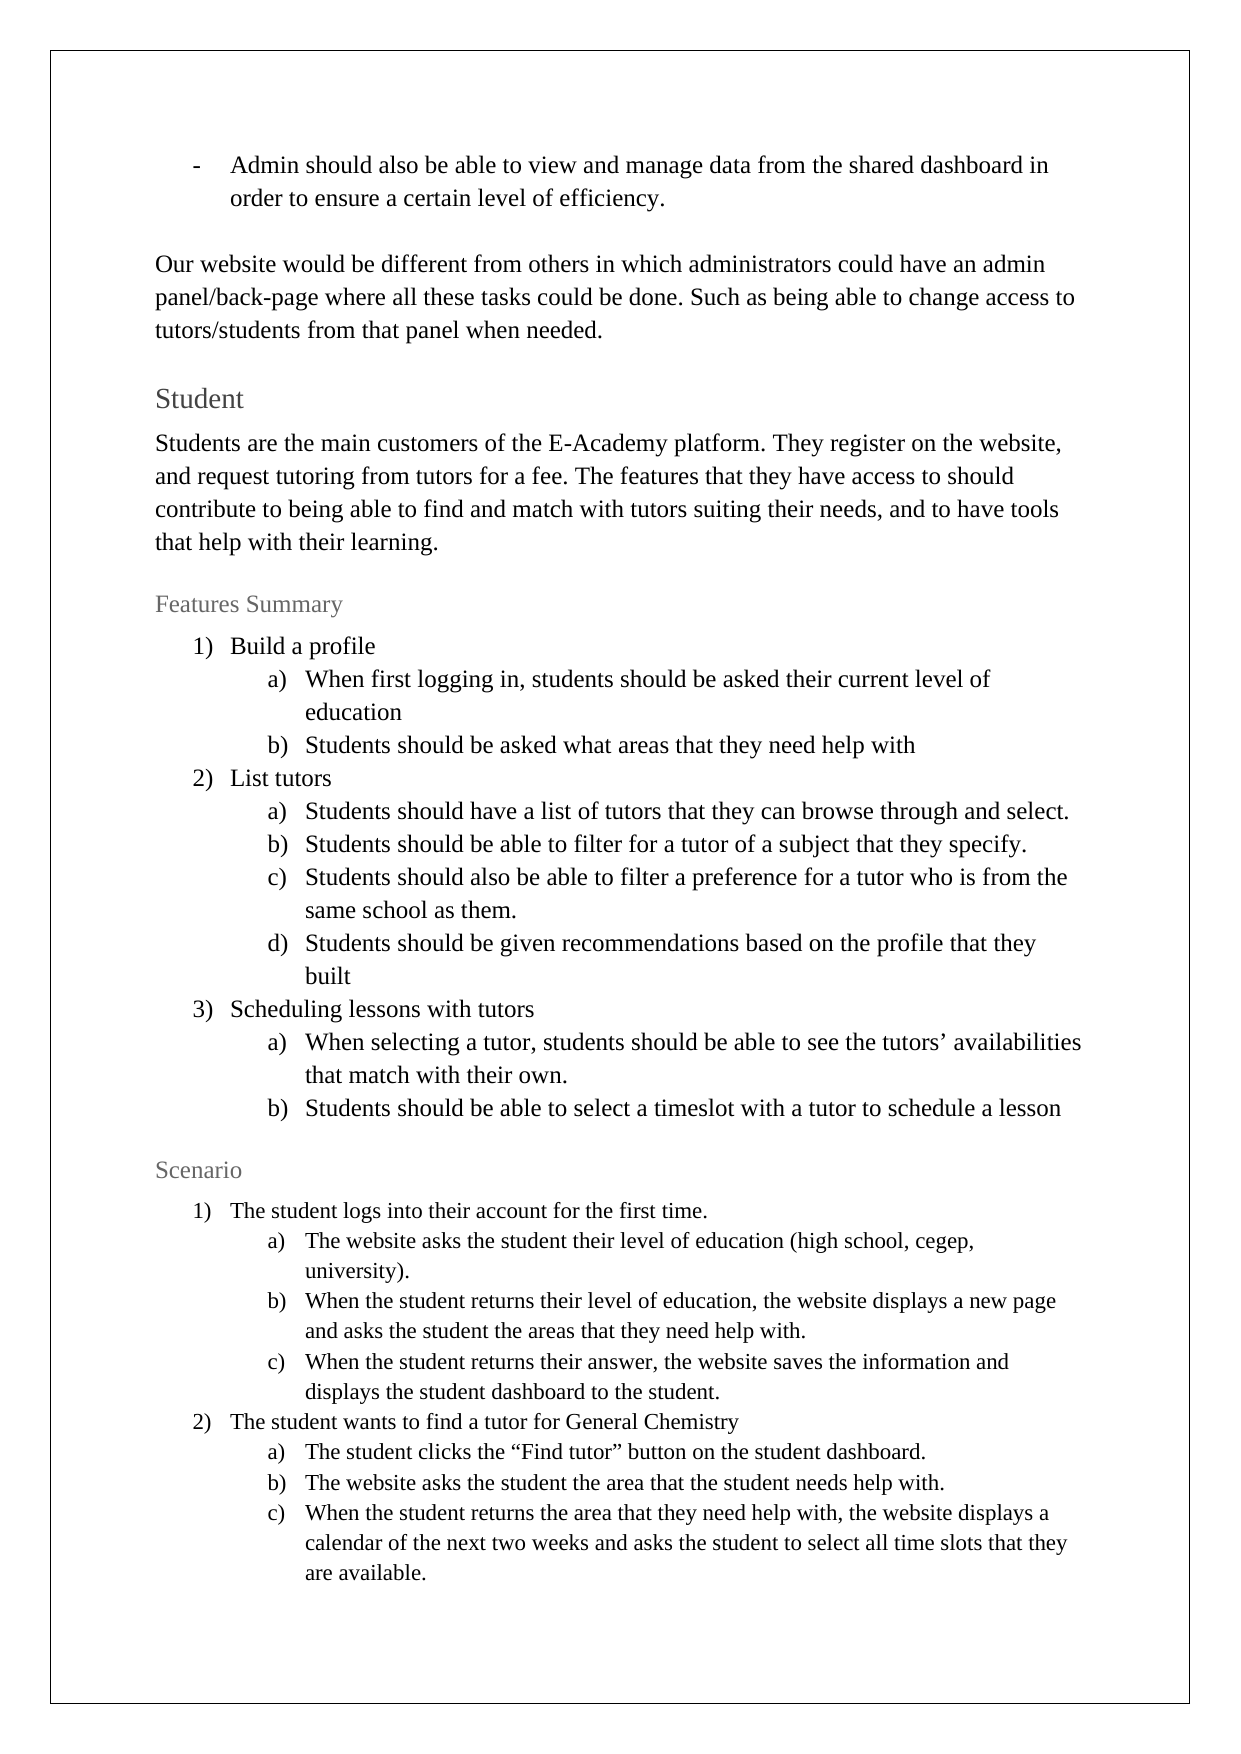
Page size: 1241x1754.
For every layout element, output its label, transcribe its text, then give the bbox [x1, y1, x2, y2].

list The website asks the student their level of education (high school, cegep, university). [267, 1227, 1085, 1283]
list The student wants to find a tutor for General Chemistry [192, 1408, 1085, 1434]
list When the student returns the area that they need help with, the website displays a calendar of the next two weeks and asks the student to select all time slots that they are available. [267, 1499, 1085, 1586]
list Students should be able to select a timeslot with a tutor to schedule a lesson [267, 1093, 1085, 1122]
text Our website would be different from others in which administrators could have an admin panel/back-page where all these tasks could be done. Such as being able to change access to tutors/students from that panel when needed. [155, 249, 1085, 344]
subtitle Features Summary [155, 589, 1085, 618]
list When the student returns their answer, the website saves the information and displays the student dashboard to the student. [267, 1348, 1085, 1404]
list Build a profile [192, 631, 1085, 660]
list When selecting a tutor, students should be able to see the tutors’ availabilities that match with their own. [267, 1027, 1085, 1089]
subtitle Scenario [155, 1155, 1085, 1184]
list Students should be asked what areas that they need help with [267, 730, 1085, 759]
list The student logs into their account for the first time. [192, 1197, 1085, 1223]
list When first logging in, students should be asked their current level of education [267, 664, 1085, 726]
subtitle Student [155, 381, 1085, 415]
text Students are the main customers of the E-Academy platform. They register on the website, and request tutoring from tutors for a fee. The features that they have access to should contribute to being able to find and match with tutors suiting their needs, and to have tools that help with their learning. [155, 428, 1085, 556]
list List tutors [192, 763, 1085, 792]
list When the student returns their level of education, the website displays a new page and asks the student the areas that they need help with. [267, 1287, 1085, 1344]
list The website asks the student the area that the student needs help with. [267, 1469, 1085, 1495]
list Students should be able to filter for a tutor of a subject that they specify. [267, 829, 1085, 858]
list The student clicks the “Find tutor” button on the student dashboard. [267, 1438, 1085, 1465]
list Students should also be able to filter a preference for a tutor who is from the same school as them. [267, 862, 1085, 924]
list Scheduling lessons with tutors [192, 994, 1085, 1023]
list Admin should also be able to view and manage data from the shared dashboard in order to ensure a certain level of efficiency. [192, 150, 1085, 212]
list Students should have a list of tutors that they can browse through and select. [267, 796, 1085, 825]
list Students should be given recommendations based on the profile that they built [267, 928, 1085, 990]
